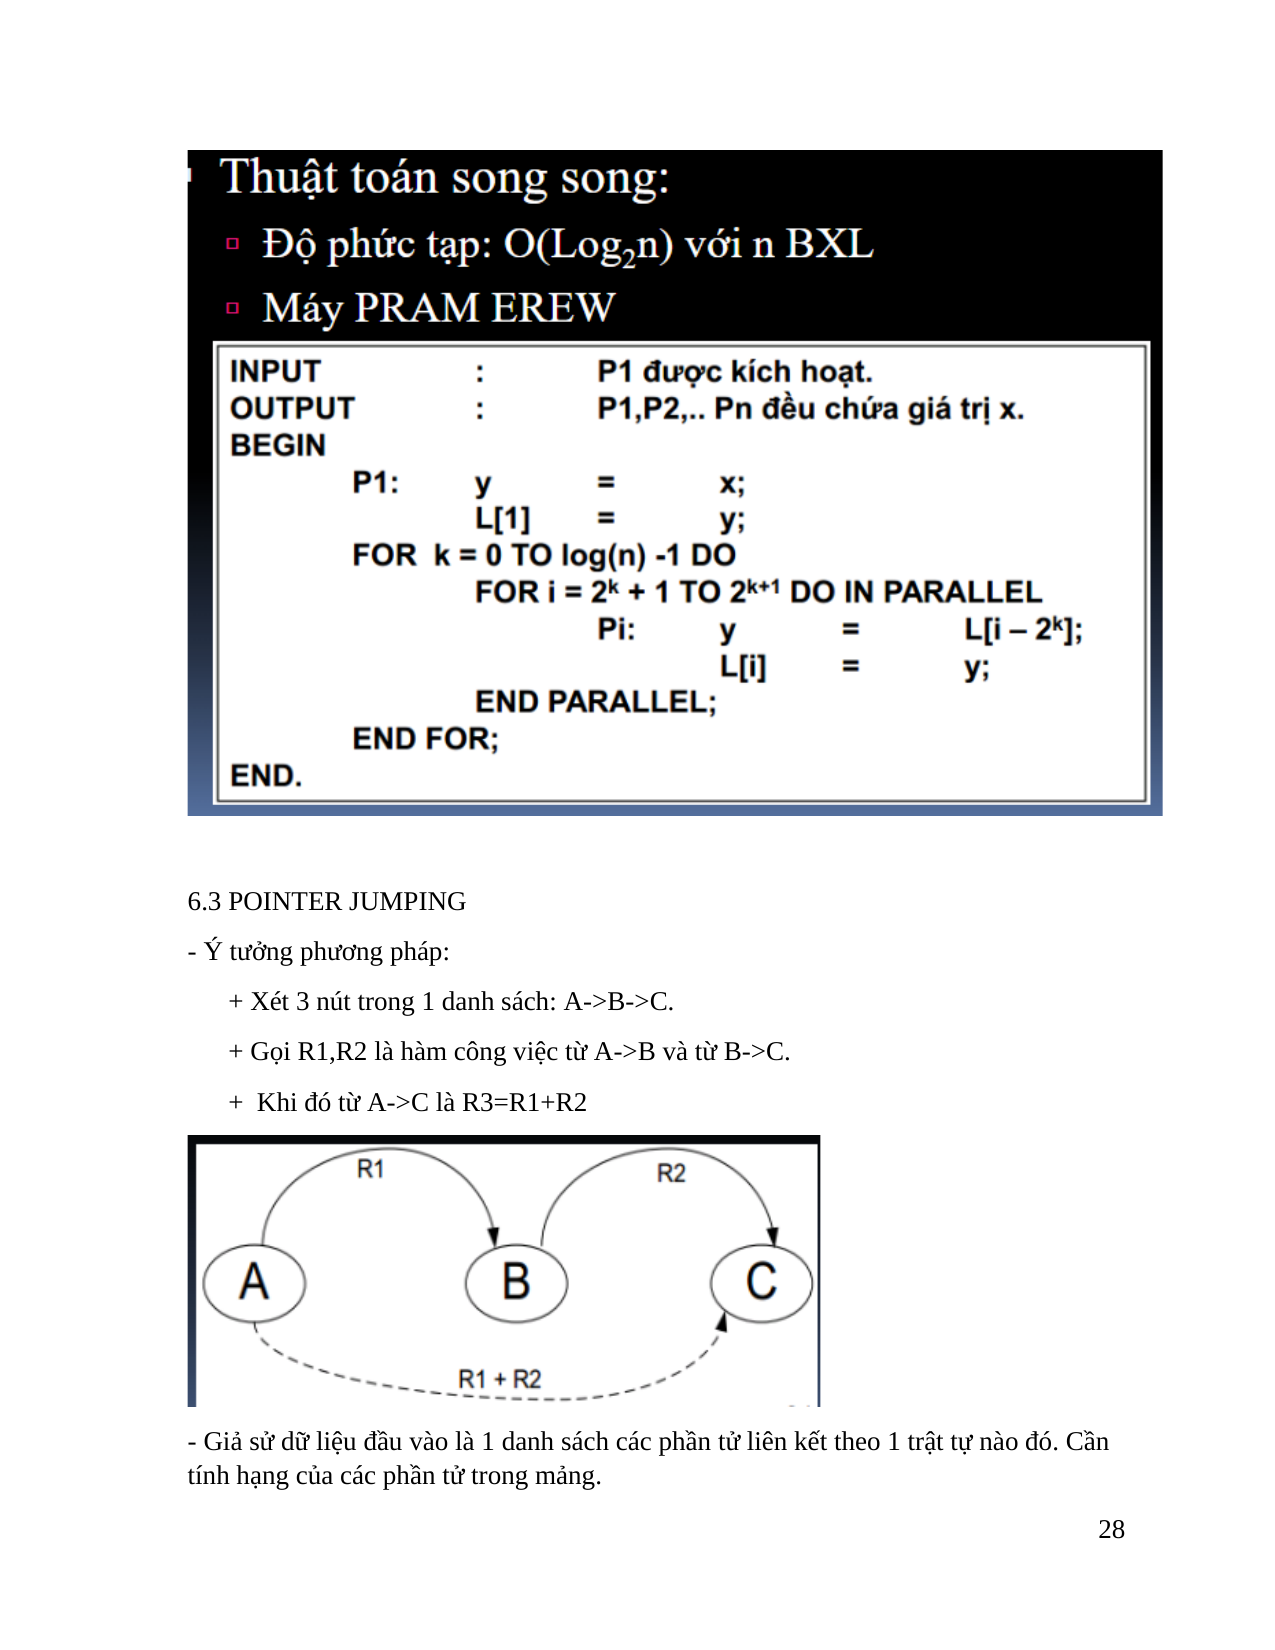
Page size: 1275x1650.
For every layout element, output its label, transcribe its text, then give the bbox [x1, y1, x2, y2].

text + Gọi R1,R2 là hàm công việc từ A->B và từ B->C. [187, 1035, 1125, 1067]
text 6.3 POINTER JUMPING [187, 885, 1125, 916]
text + Xét 3 nút trong 1 danh sách: A->B->C. [187, 985, 1125, 1016]
text - Giả sử dữ liệu đầu vào là 1 danh sách các phần tử liên kết theo 1 trật tự nào đó. Cần tính hạng của các phần tử trong mảng. [187, 1425, 1125, 1490]
picture [187, 150, 1163, 816]
picture [187, 1135, 821, 1407]
text + Khi đó từ A->C là R3=R1+R2 [187, 1086, 1125, 1117]
text - Ý tưởng phương pháp: [187, 935, 1125, 966]
